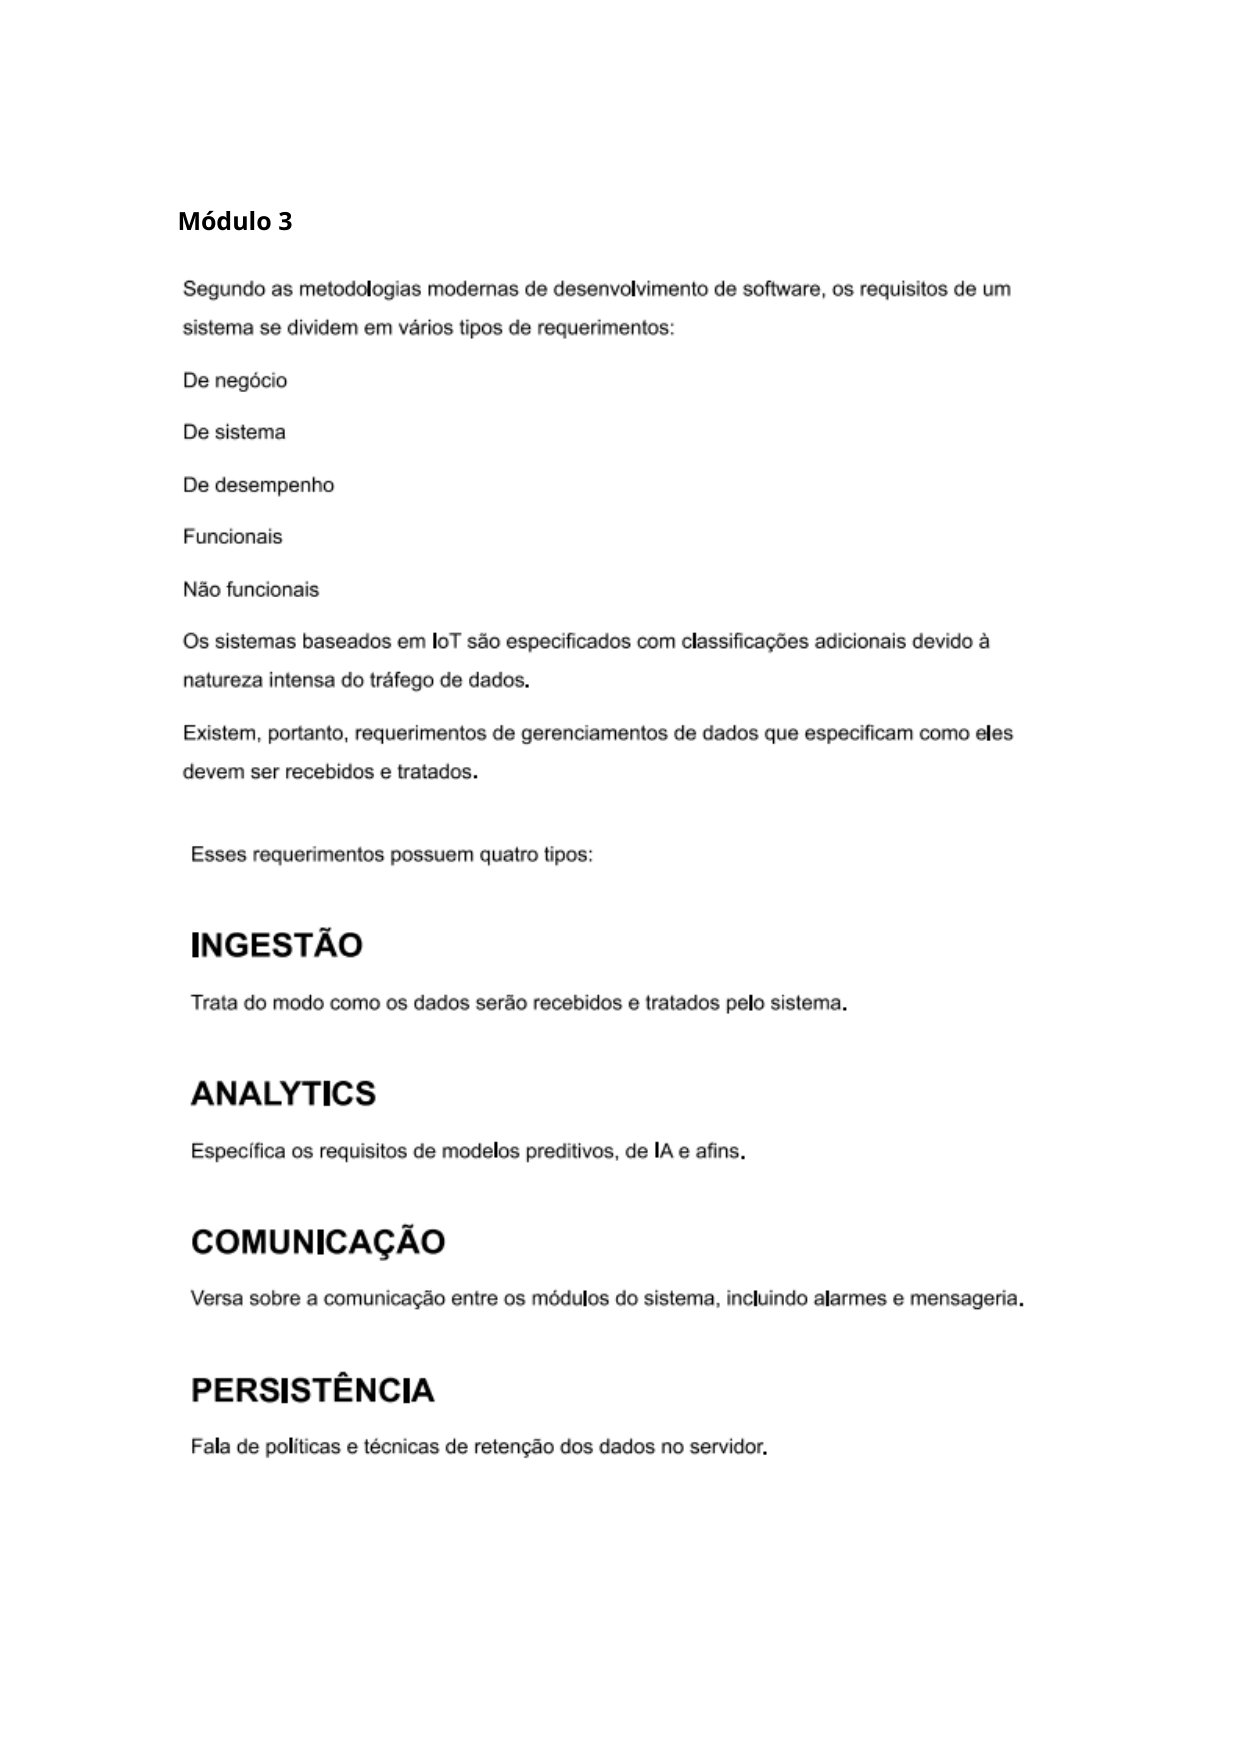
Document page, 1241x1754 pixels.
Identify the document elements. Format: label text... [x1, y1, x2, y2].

text Módulo 3 [177, 203, 1063, 237]
picture [177, 834, 1063, 1491]
picture [177, 259, 1053, 813]
